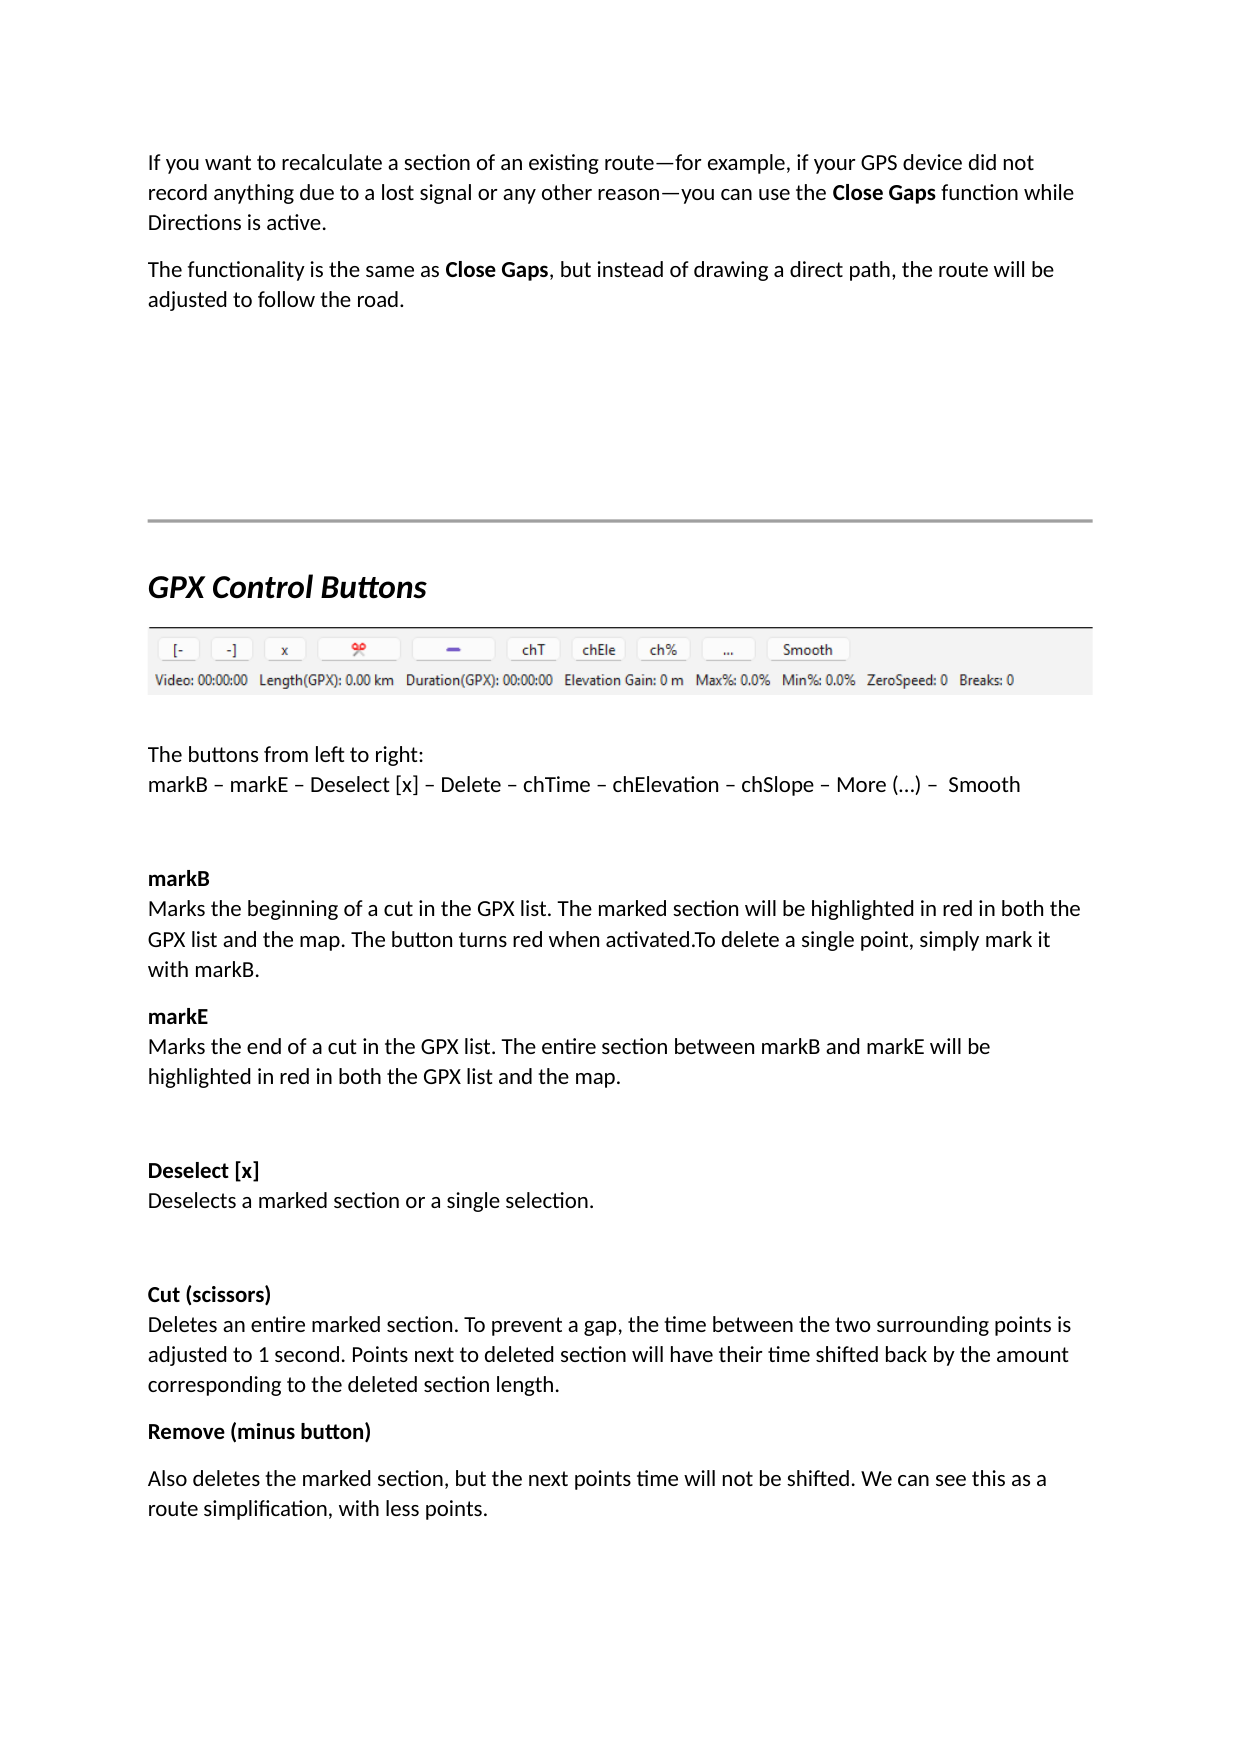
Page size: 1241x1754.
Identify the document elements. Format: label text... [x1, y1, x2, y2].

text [148, 148, 1093, 236]
text Cut (scissors) Deletes an entire marked section. To prevent a gap, the time between the two surrounding points is adjusted to 1 second. Points next to deleted section will have their time shifted back by the amount corresponding to the deleted section length. [148, 1280, 1093, 1399]
text GPX Control Buttons [148, 566, 1093, 607]
text Deselect [x] Deselects a marked section or a single selection. [148, 1156, 1093, 1214]
text Also deletes the marked section, but the next points time will not be shifted. We can see this as a route simplification, with less points. [148, 1464, 1093, 1523]
text The functionality is the same as Close Gaps, but instead of drawing a direct path, the route will be adjusted to follow the road. [148, 255, 1093, 313]
text Remove (minus button) [148, 1417, 1093, 1446]
text markE Marks the end of a cut in the GPX list. The entire section between markB and markE will be highlighted in red in both the GPX list and the map. [148, 1002, 1093, 1090]
text markB Marks the beginning of a cut in the GPX list. The marked section will be highlighted in red in both the GPX list and the map. The button turns red when activated.To delete a single point, simply mark it with markB. [148, 864, 1093, 983]
text The buttons from left to right: markB – markE – Deselect [x] – Delete – chTime – chElevation – chSlope – More (…) – Smooth [148, 695, 1093, 799]
picture [147, 627, 1093, 695]
